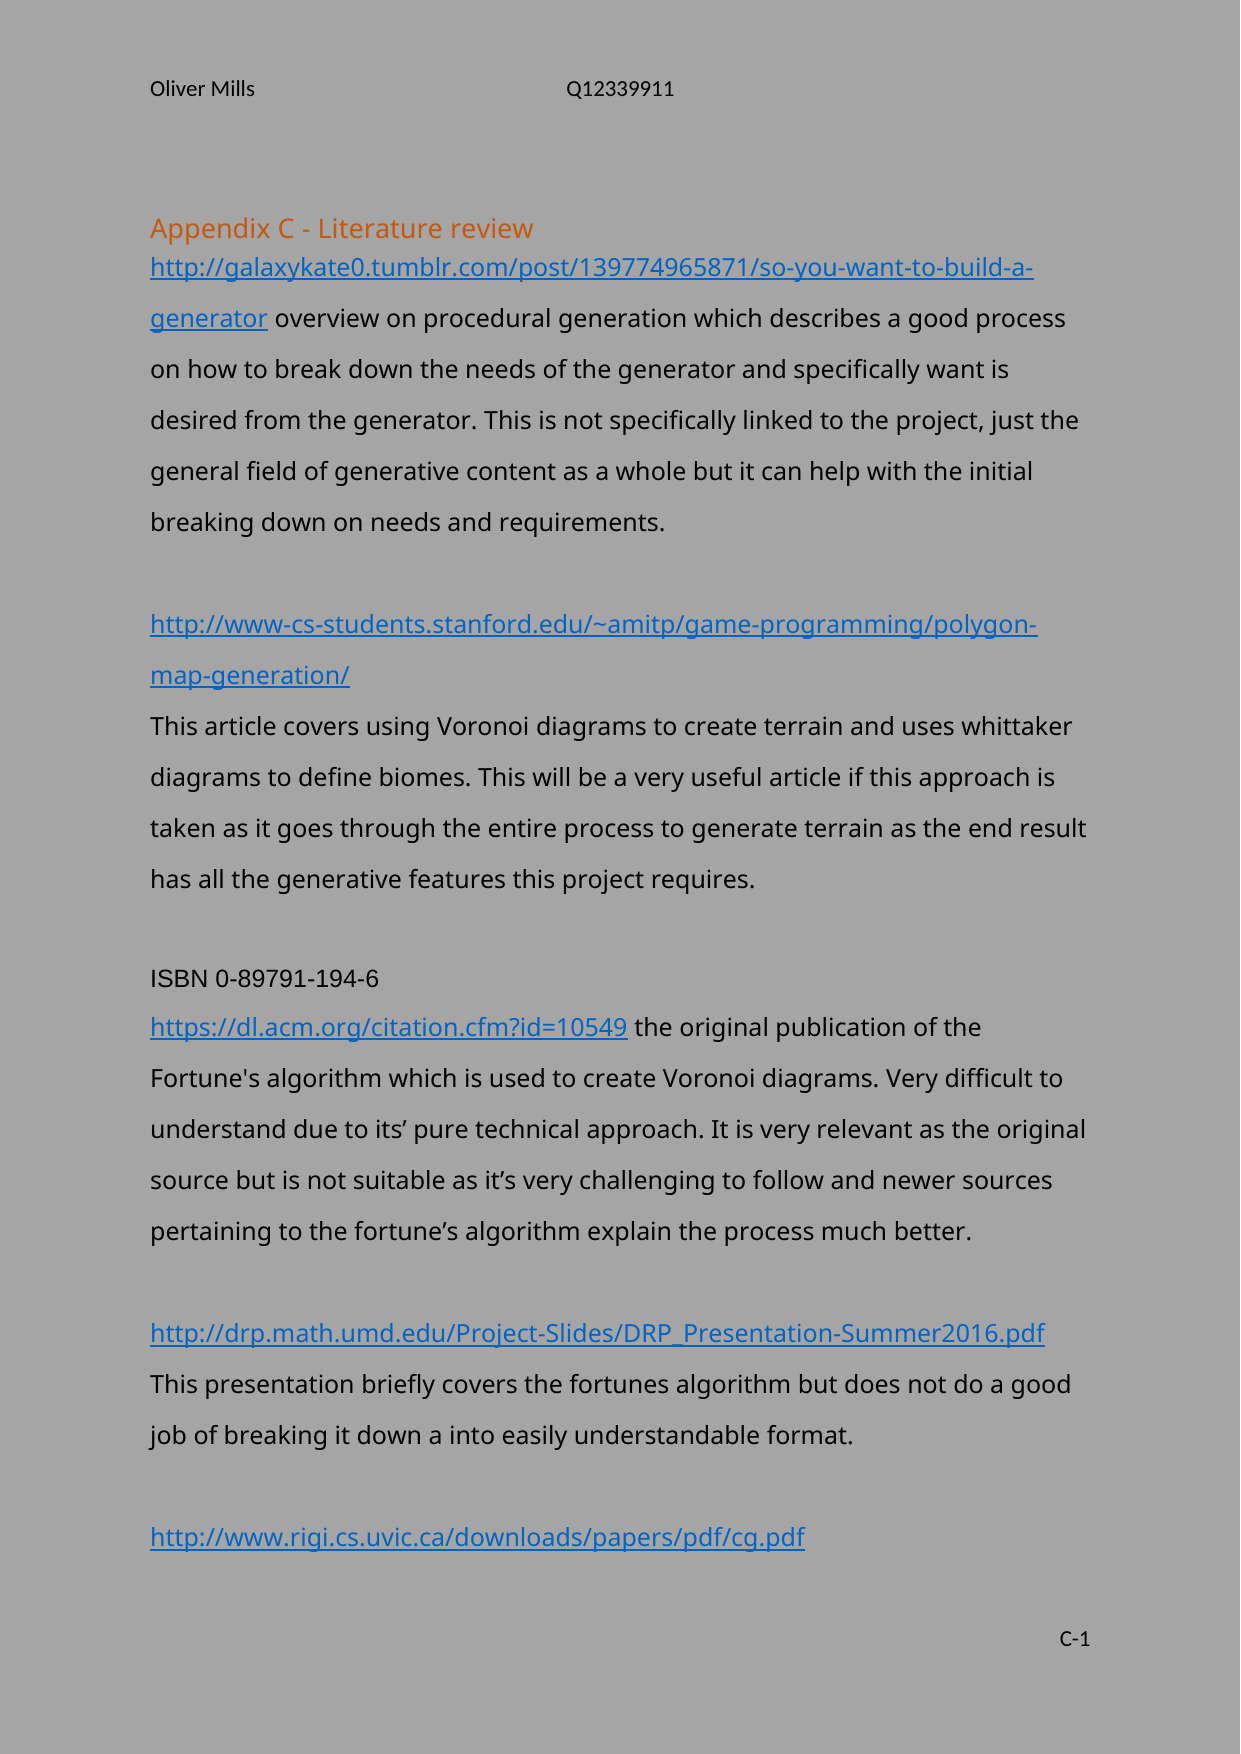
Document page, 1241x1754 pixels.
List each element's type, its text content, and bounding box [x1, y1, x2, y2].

text http://www-cs-students.stanford.edu/~amitp/game-programming/polygon-map-generation/ This article covers using Voronoi diagrams to create terrain and uses whittaker diagrams to define biomes. This will be a very useful article if this approach is taken as it goes through the entire process to generate terrain as the end result has all the generative features this project requires. [150, 607, 1090, 896]
text http://drp.math.umd.edu/Project-Slides/DRP_Presentation-Summer2016.pdf This presentation briefly covers the fortunes algorithm but does not do a good job of breaking it down a into easily understandable format. [150, 1316, 1090, 1452]
text ISBN 0-89791-194-6 https://dl.acm.org/citation.cfm?id=10549 the original publication of the Fortune's algorithm which is used to create Voronoi diagrams. Very difficult to understand due to its’ pure technical approach. It is very relevant as the original source but is not suitable as it’s very challenging to follow and newer sources pertaining to the fortune’s algorithm explain the process much better. [150, 964, 1090, 1248]
subtitle Appendix C - Literature review [150, 209, 1090, 246]
text http://galaxykate0.tumblr.com/post/139774965871/so-you-want-to-build-a-generator overview on procedural generation which describes a good process on how to break down the needs of the generator and specifically want is desired from the generator. This is not specifically linked to the project, just the general field of generative content as a whole but it can help with the initial breaking down on needs and requirements. [150, 249, 1090, 538]
text http://www.rigi.cs.uvic.ca/downloads/papers/pdf/cg.pdf [150, 1520, 1090, 1554]
